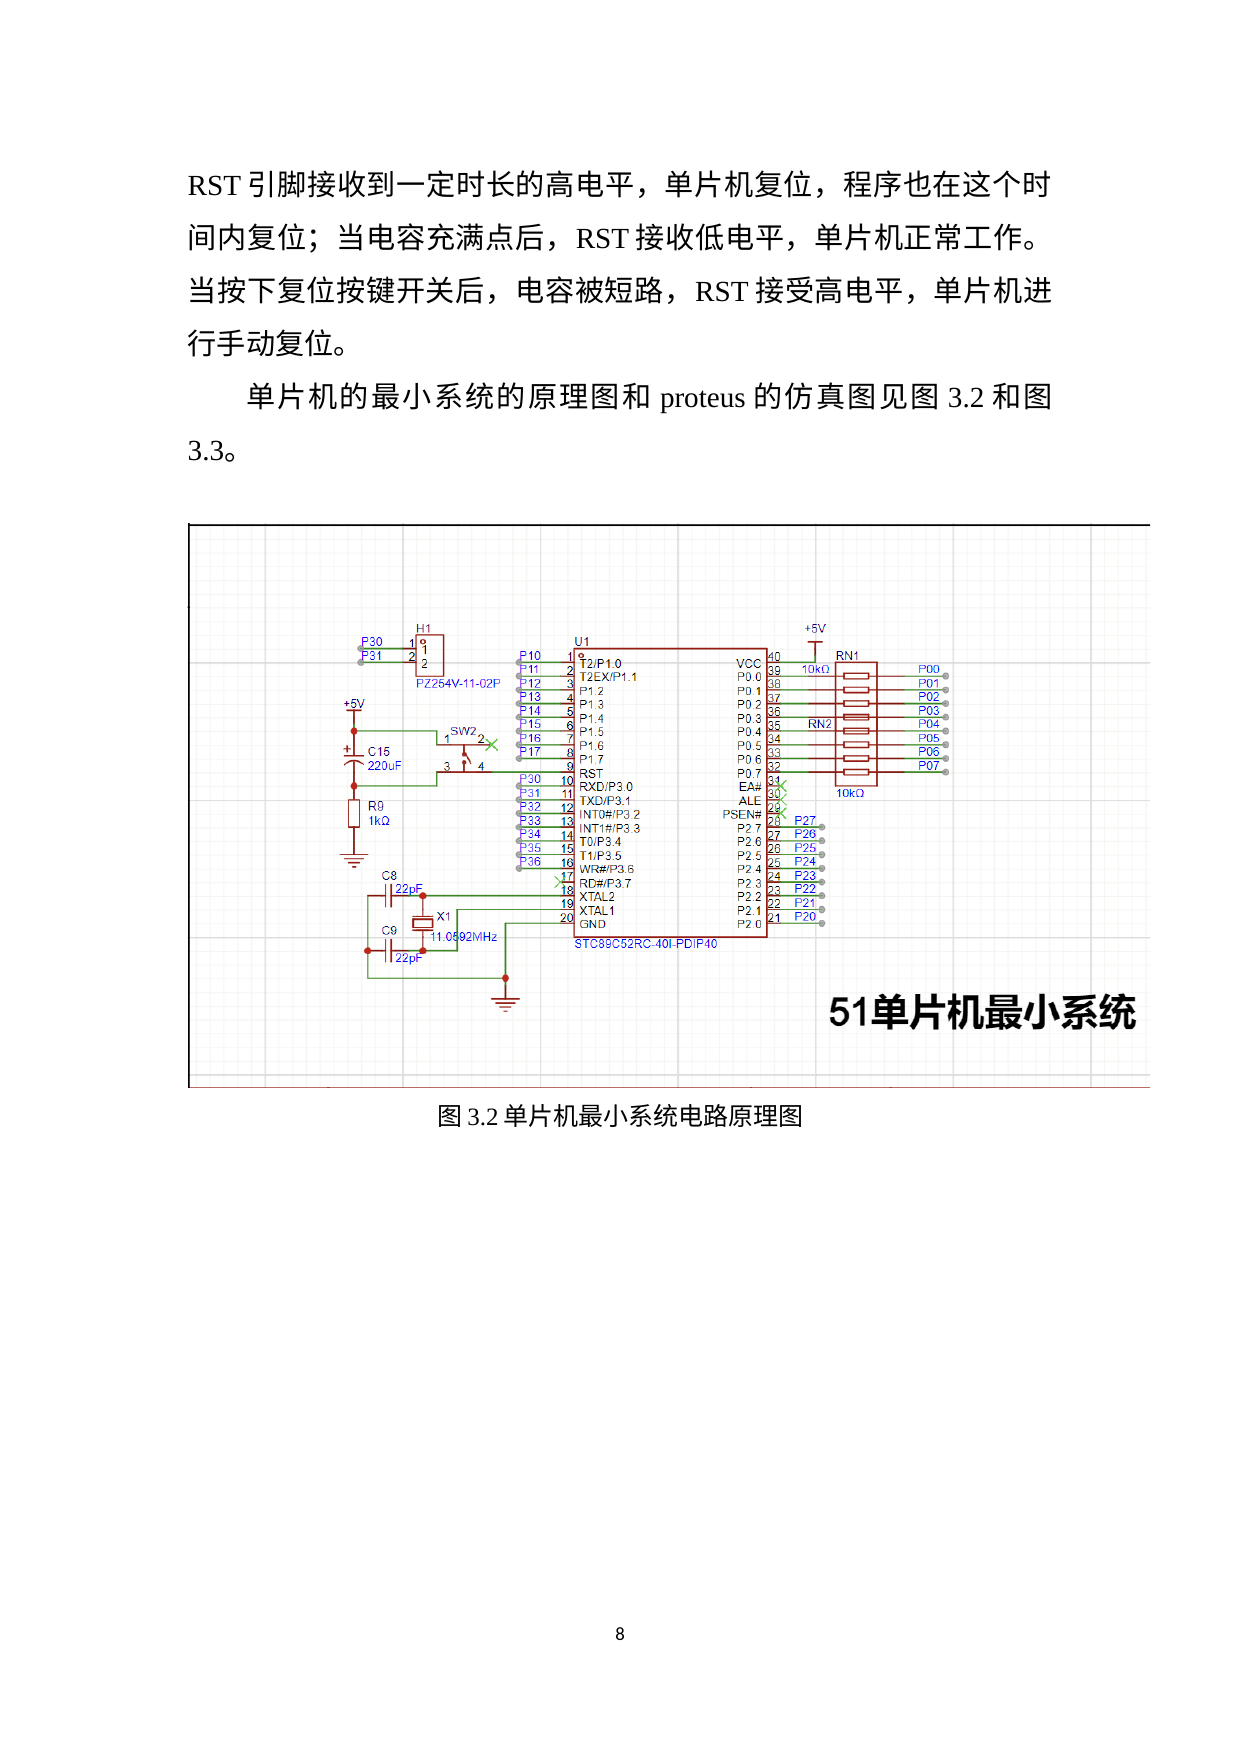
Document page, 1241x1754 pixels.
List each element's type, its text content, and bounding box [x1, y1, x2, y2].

picture [187, 523, 1151, 1088]
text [187, 162, 1053, 363]
text 单片机的最小系统的原理图和proteus的仿真图见图3.2和图3.3。 [187, 373, 1053, 468]
text 图3.2单片机最小系统电路原理图 [187, 1096, 1053, 1133]
